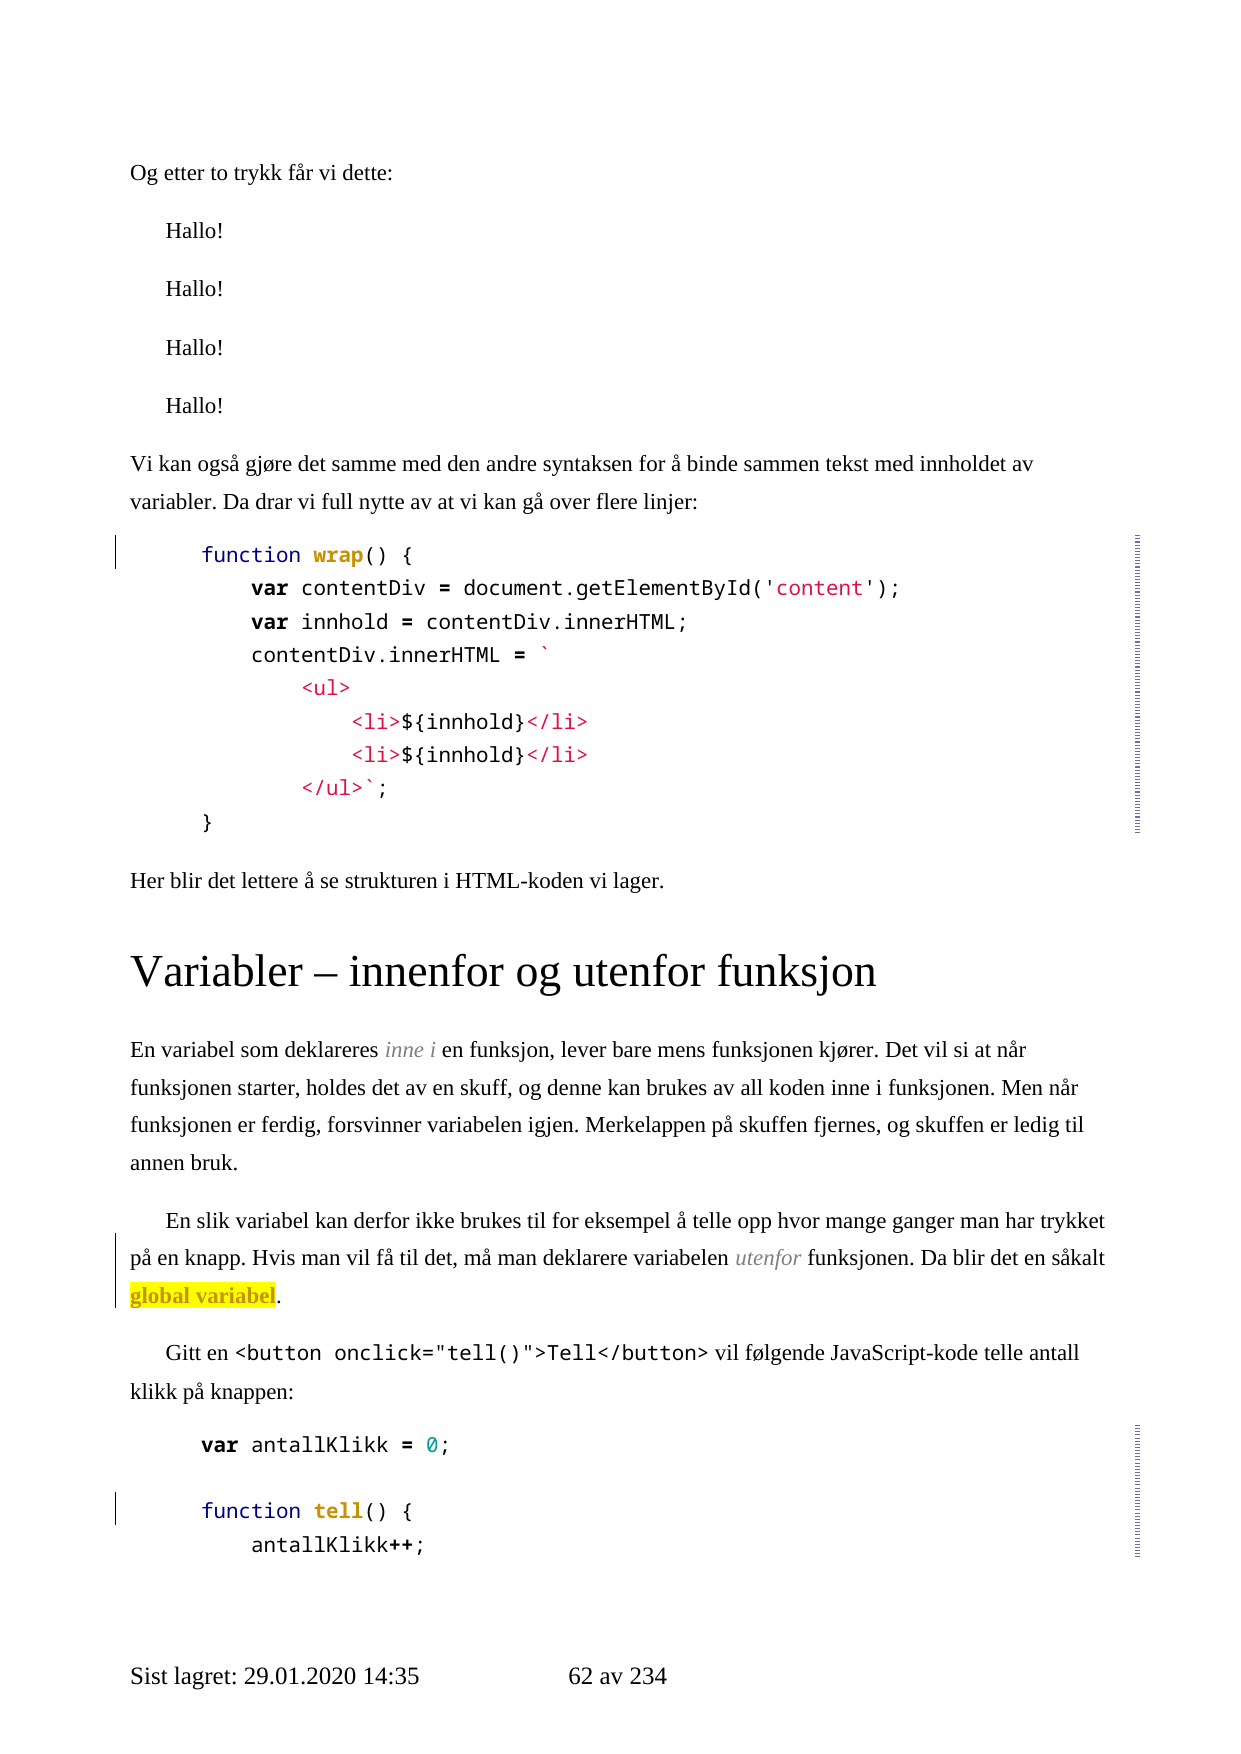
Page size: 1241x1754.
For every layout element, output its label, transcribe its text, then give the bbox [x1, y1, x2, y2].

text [201, 1425, 1140, 1558]
text function wrap() { var contentDiv = document.getElementById('content'); var innhold = contentDiv.innerHTML; contentDiv.innerHTML = ` <ul> <li>${innhold}</li> <li>${innhold}</li> </ul>`; } [201, 535, 1140, 835]
text En variabel som deklareres inne i en funksjon, lever bare mens funksjonen kjører. Det vil si at når funksjonen starter, holdes det av en skuff, og denne kan brukes av all koden inne i funksjonen. Men når funksjonen er ferdig, forsvinner variabelen igjen. Merkelappen på skuffen fjernes, og skuffen er ledig til annen bruk. [130, 1025, 1110, 1175]
text Vi kan også gjøre det samme med den andre syntaksen for å binde sammen tekst med innholdet av variabler. Da drar vi full nytte av at vi kan gå over flere linjer: [130, 439, 1110, 514]
text Hallo! [165, 381, 1110, 418]
text Her blir det lettere å se strukturen i HTML-koden vi lager. [130, 856, 1110, 893]
text Variabler – innenfor og utenfor funksjon [130, 943, 1110, 996]
text Og etter to trykk får vi dette: [130, 148, 1110, 185]
text En slik variabel kan derfor ikke brukes til for eksempel å telle opp hvor mange ganger man har trykket på en knapp. Hvis man vil få til det, må man deklarere variabelen utenfor funksjonen. Da blir det en såkalt global variabel. [130, 1196, 1110, 1308]
text Gitt en <button onclick="tell()">Tell</button> vil følgende JavaScript-kode telle antall klikk på knappen: [130, 1329, 1110, 1404]
text Hallo! [165, 323, 1110, 360]
text Hallo! [165, 206, 1110, 243]
text Hallo! [165, 264, 1110, 302]
